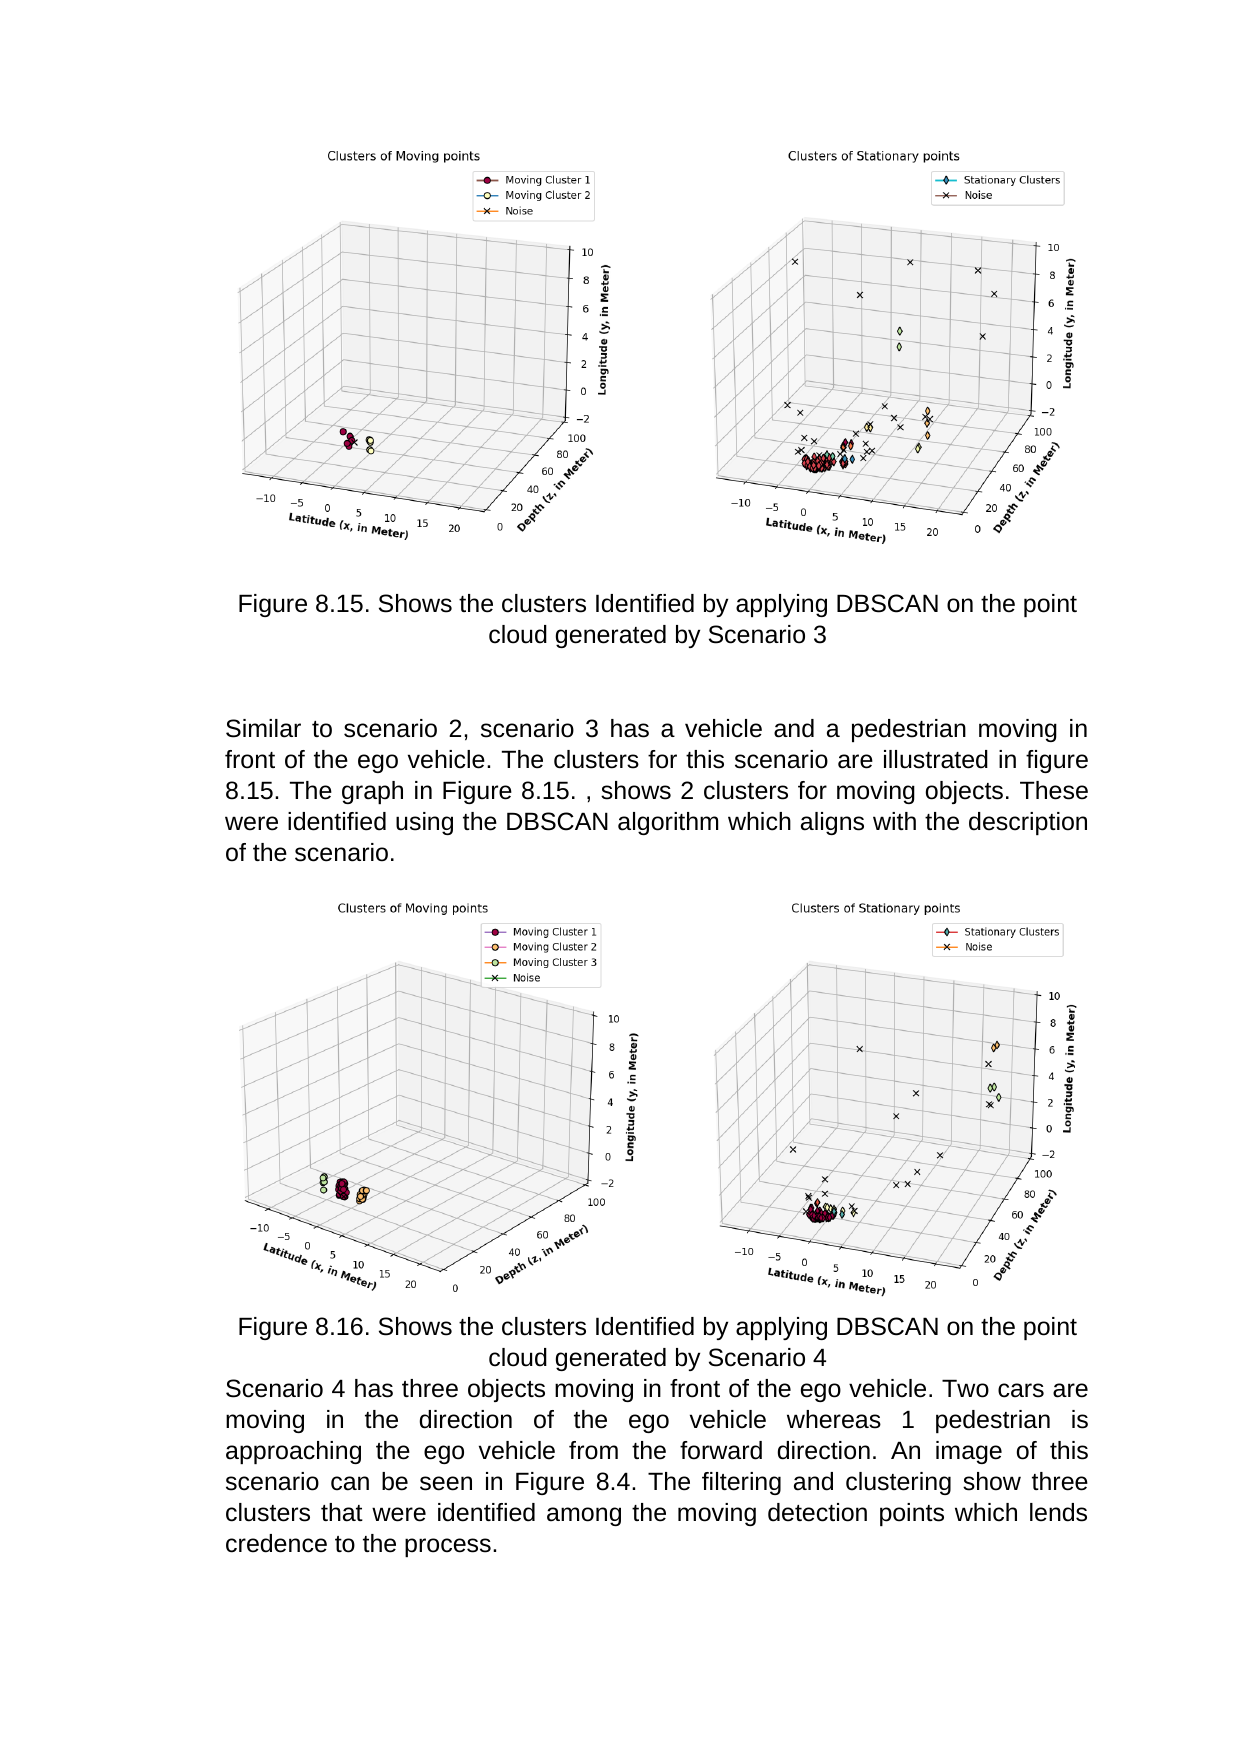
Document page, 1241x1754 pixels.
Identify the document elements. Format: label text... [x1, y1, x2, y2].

picture [225, 900, 1084, 1310]
list Figure 8.16. Shows the clusters Identified by applying DBSCAN on the point cloud generated by Scenario 4 [225, 1312, 1090, 1372]
list Similar to scenario 2, scenario 3 has a vehicle and a pedestrian moving in front of the ego vehicle. The clusters for this scenario are illustrated in figure 8.15. The graph in Figure 8.15. , shows 2 clusters for moving objects. These were identified using the DBSCAN algorithm which aligns with the description of the scenario. [225, 714, 1090, 867]
picture [225, 150, 1085, 557]
list Scenario 4 has three objects moving in front of the ego vehicle. Two cars are moving in the direction of the ego vehicle whereas 1 pedestrian is approaching the ego vehicle from the forward direction. An image of this scenario can be seen in Figure 8.4. The filtering and clustering show three clusters that were identified among the moving detection points which lends credence to the process. [225, 1374, 1090, 1558]
list Figure 8.15. Shows the clusters Identified by applying DBSCAN on the point cloud generated by Scenario 3 [225, 589, 1090, 649]
